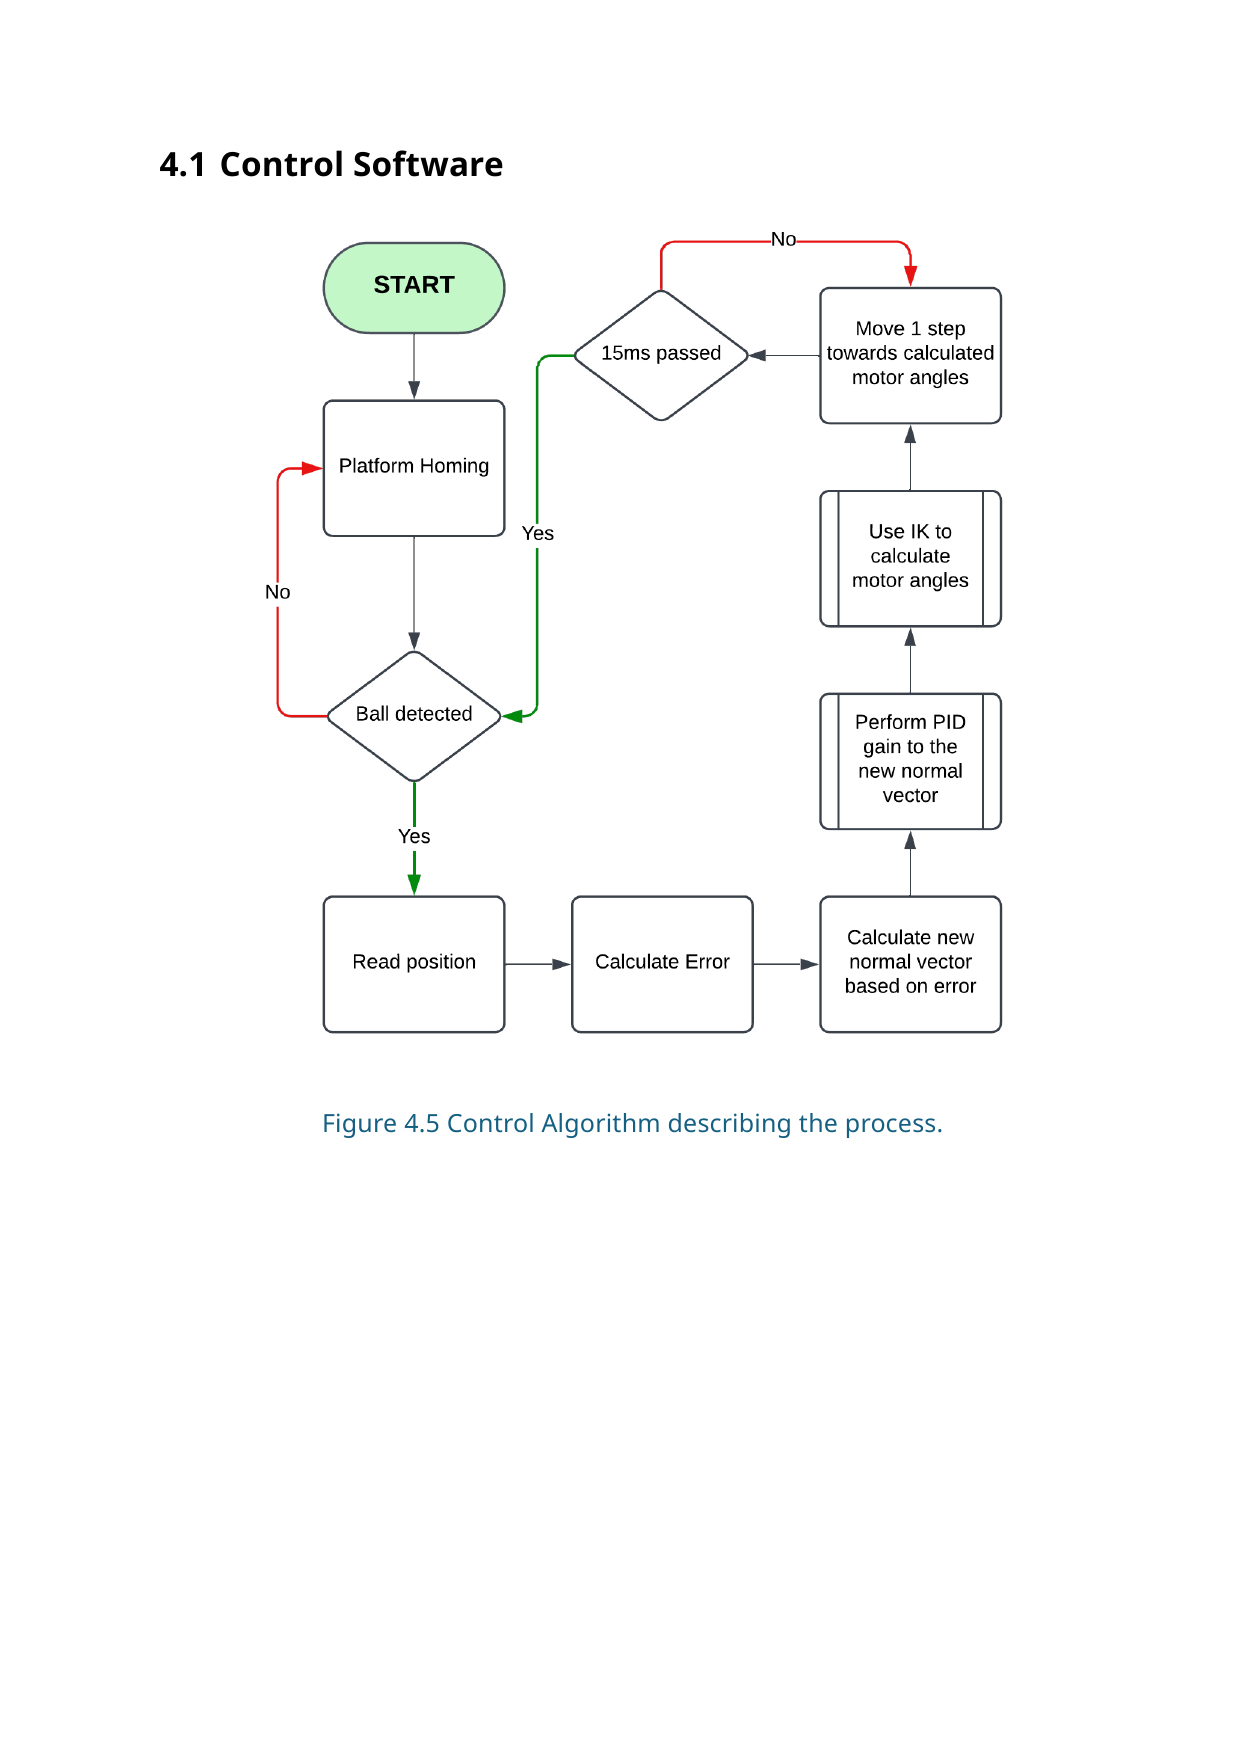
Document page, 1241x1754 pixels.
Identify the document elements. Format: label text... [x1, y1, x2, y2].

picture [220, 218, 1045, 1077]
subtitle Control Software [159, 141, 1116, 186]
